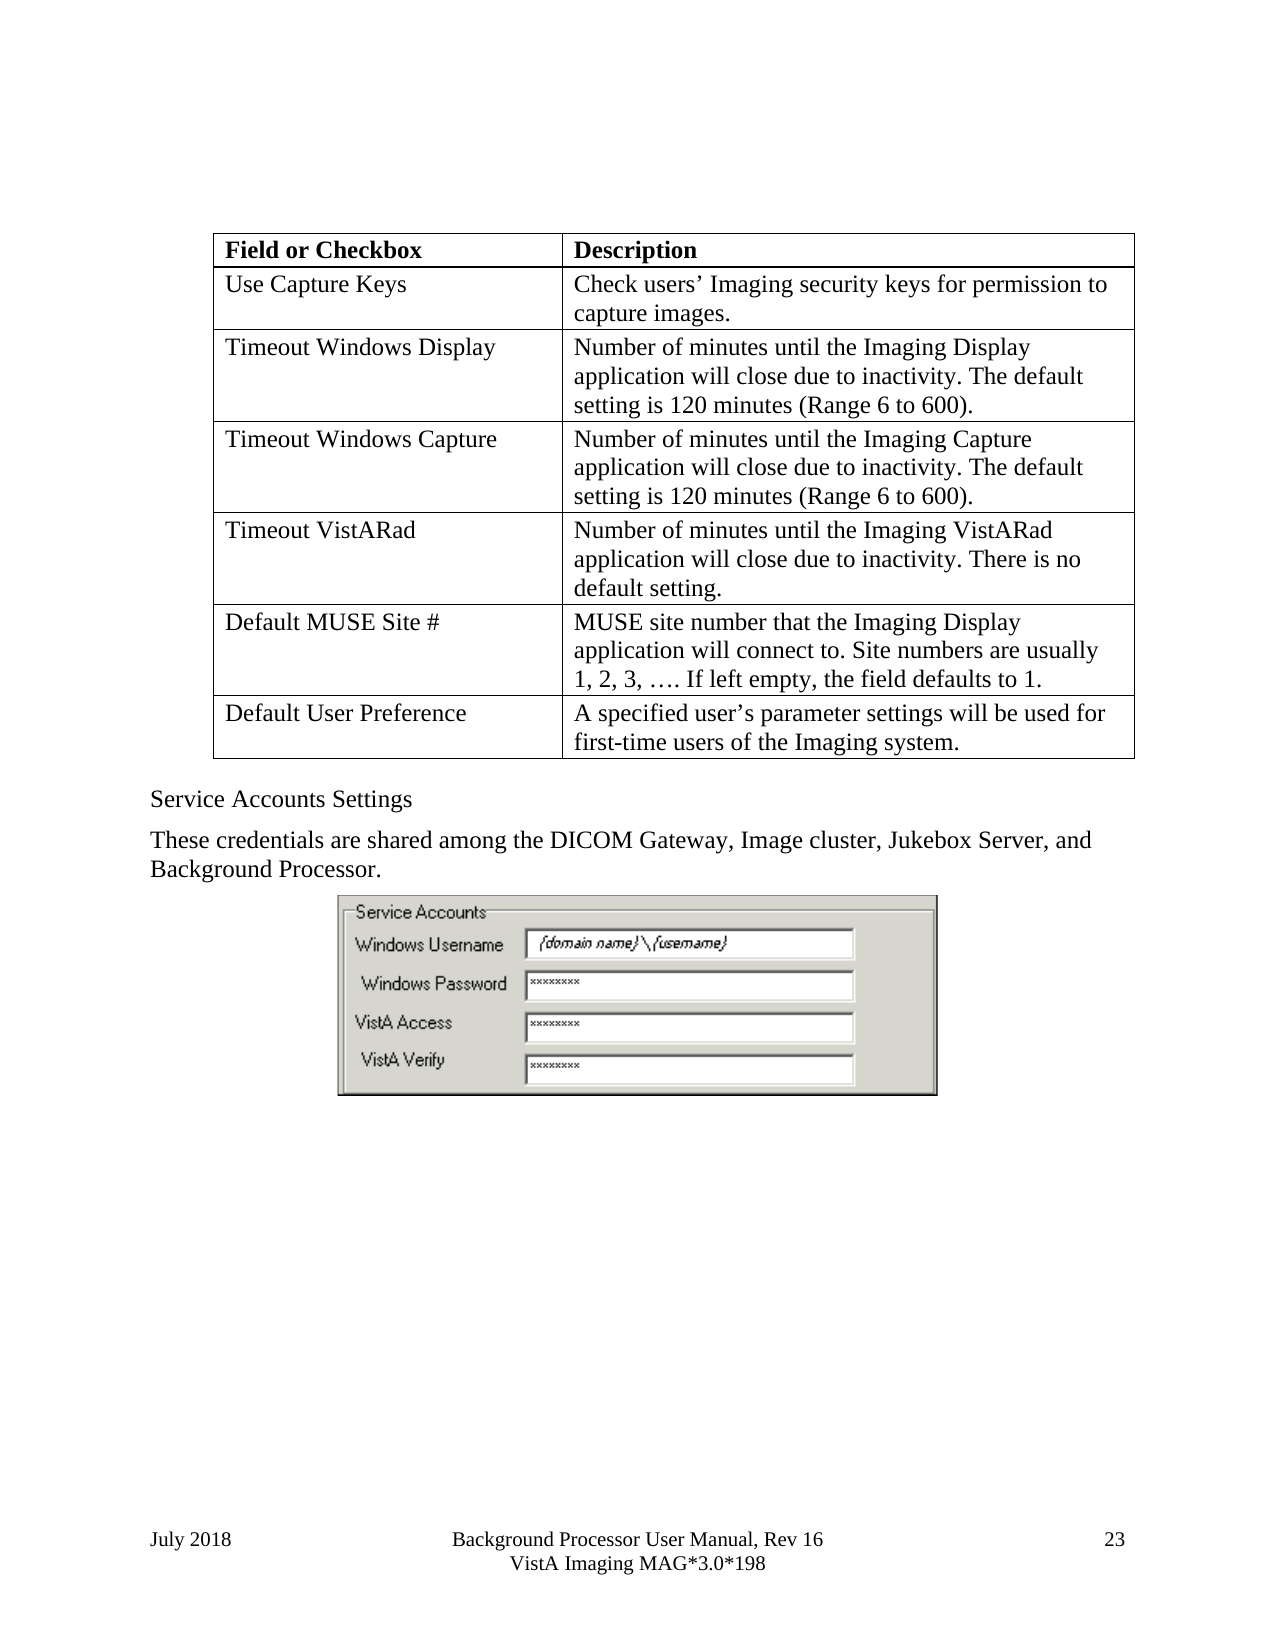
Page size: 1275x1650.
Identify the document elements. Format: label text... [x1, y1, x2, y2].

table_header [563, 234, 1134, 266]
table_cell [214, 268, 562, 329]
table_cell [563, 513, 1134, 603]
text These credentials are shared among the DICOM Gateway, Image cluster, Jukebox Server, and Background Processor. [150, 825, 1125, 882]
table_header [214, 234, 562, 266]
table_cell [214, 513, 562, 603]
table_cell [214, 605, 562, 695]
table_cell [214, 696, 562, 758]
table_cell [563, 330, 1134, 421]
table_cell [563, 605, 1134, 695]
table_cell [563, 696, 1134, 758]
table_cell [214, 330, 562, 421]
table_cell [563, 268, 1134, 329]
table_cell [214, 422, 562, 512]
subtitle Service Accounts Settings [150, 784, 1125, 812]
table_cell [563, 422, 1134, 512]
